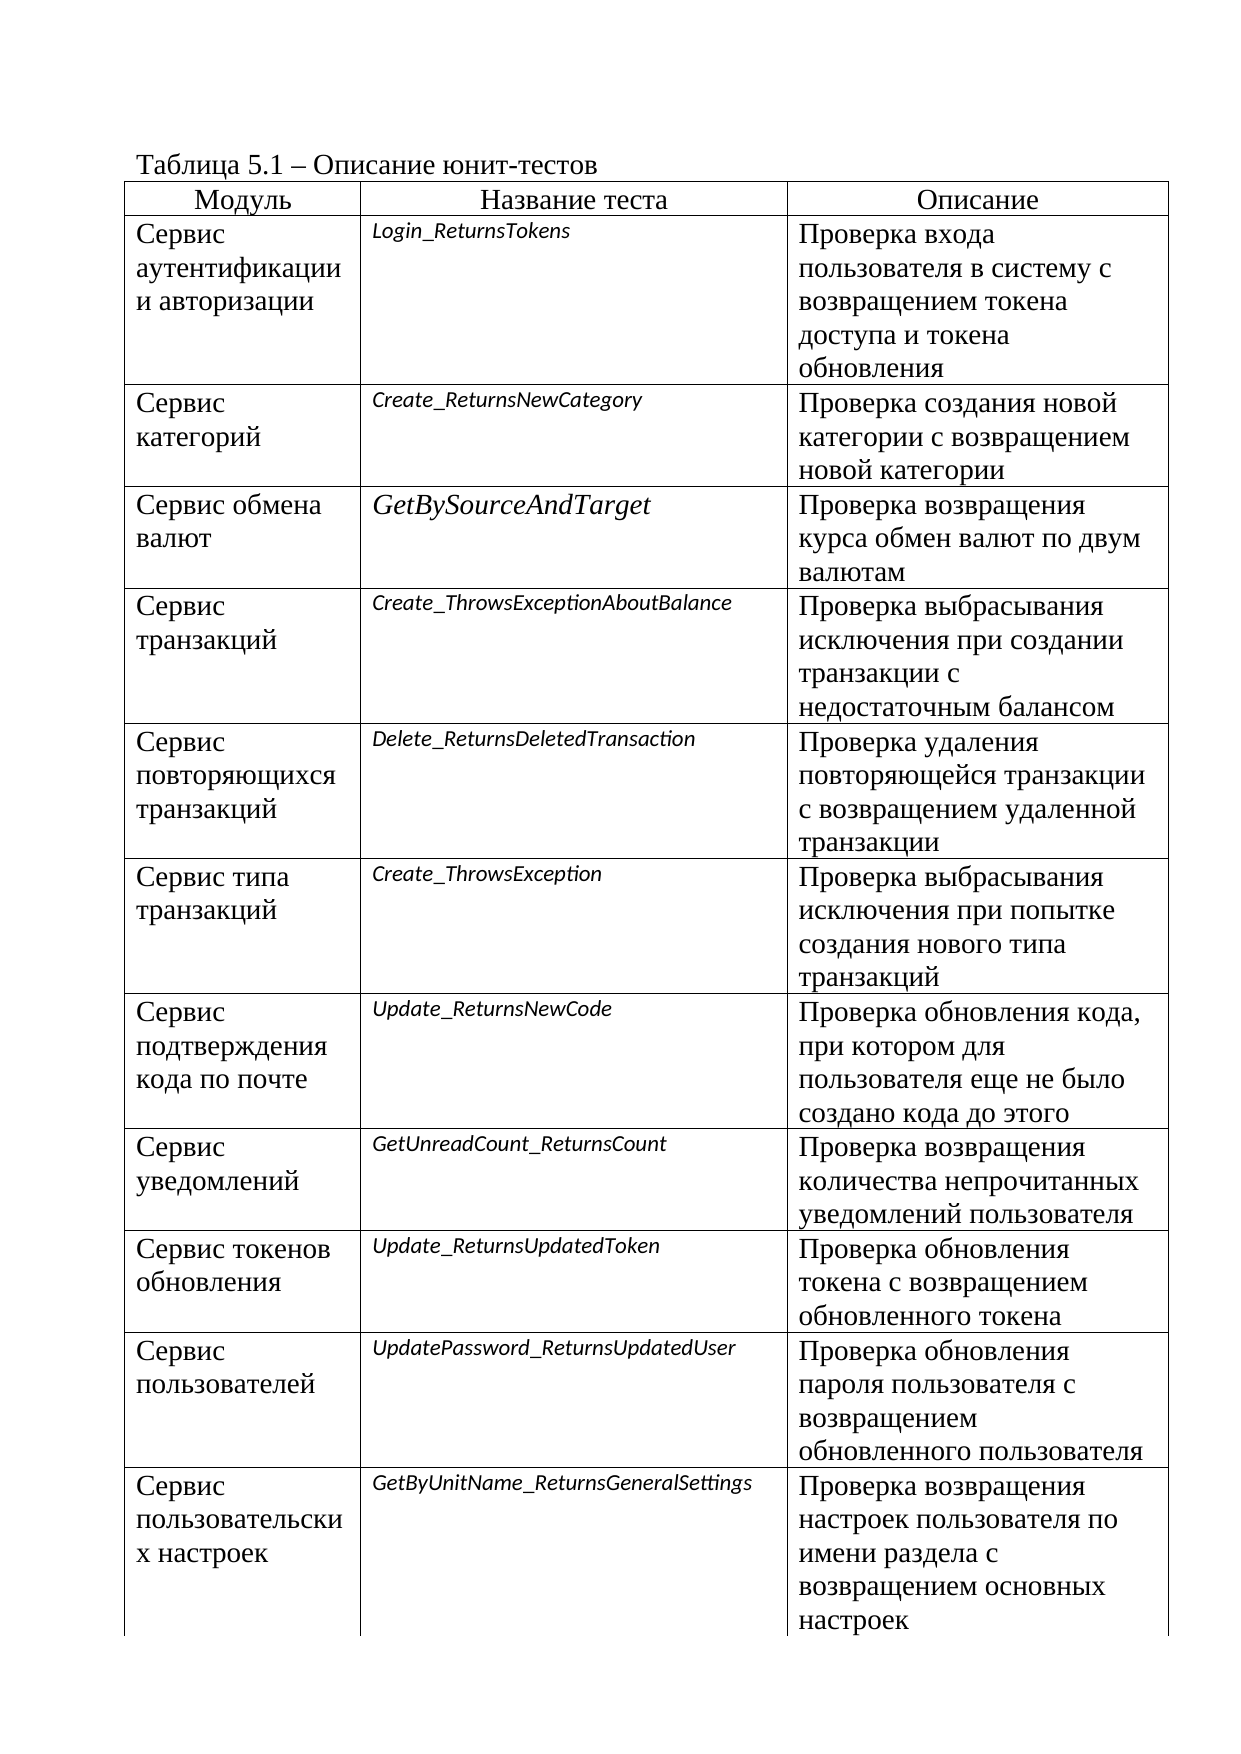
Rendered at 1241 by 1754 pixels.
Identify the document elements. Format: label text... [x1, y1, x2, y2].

table_cell Сервис пользователей [125, 1333, 360, 1467]
table_cell Проверка удаления повторяющейся транзакции с возвращением удаленной транзакции [788, 724, 1168, 858]
table_cell UpdatePassword_ReturnsUpdatedUser [361, 1333, 787, 1467]
table_cell Проверка обновления пароля пользователя с возвращением обновленного пользователя [788, 1333, 1168, 1467]
table_cell Delete_ReturnsDeletedTransaction [361, 724, 787, 858]
table_cell Login_ReturnsTokens [361, 216, 787, 384]
table_cell Сервис токенов обновления [125, 1231, 360, 1332]
table_cell Сервис повторяющихся транзакций [125, 724, 360, 858]
table_cell Сервис категорий [125, 385, 360, 486]
table_cell Проверка выбрасывания исключения при попытке создания нового типа транзакций [788, 859, 1168, 993]
table_cell Сервис уведомлений [125, 1129, 360, 1230]
table_cell Сервис транзакций [125, 589, 360, 723]
table_cell Сервис типа транзакций [125, 859, 360, 993]
table_cell Проверка обновления токена с возвращением обновленного токена [788, 1231, 1168, 1332]
table_cell Create_ThrowsExceptionAboutBalance [361, 589, 787, 723]
table_cell Проверка возвращения количества непрочитанных уведомлений пользователя [788, 1129, 1168, 1230]
table_cell Проверка возвращения настроек пользователя по имени раздела с возвращением основных настроек [788, 1468, 1168, 1636]
table_cell Сервис обмена валют [125, 487, 360, 587]
table_header Описание [788, 182, 1168, 215]
table_cell GetUnreadCount_ReturnsCount [361, 1129, 787, 1230]
table_header Модуль [125, 182, 360, 215]
table_cell Проверка создания новой категории с возвращением новой категории [788, 385, 1168, 486]
text Таблица 5.1 – Описание юнит-тестов [136, 147, 1181, 181]
table_cell Проверка выбрасывания исключения при создании транзакции с недостаточным балансом [788, 589, 1168, 723]
table_cell Create_ReturnsNewCategory [361, 385, 787, 486]
table_cell Сервис пользовательских настроек [125, 1468, 360, 1636]
table_cell Сервис подтверждения кода по почте [125, 994, 360, 1128]
table_cell GetByUnitName_ReturnsGeneralSettings [361, 1468, 787, 1636]
table_cell Сервис аутентификации и авторизации [125, 216, 360, 384]
table_header Название теста [361, 182, 787, 215]
table_cell Проверка обновления кода, при котором для пользователя еще не было создано кода до этого [788, 994, 1168, 1128]
table_cell Create_ThrowsException [361, 859, 787, 993]
table_cell GetBySourceAndTarget [361, 487, 787, 587]
table_cell Update_ReturnsNewCode [361, 994, 787, 1128]
table_cell Update_ReturnsUpdatedToken [361, 1231, 787, 1332]
table_cell Проверка возвращения курса обмен валют по двум валютам [788, 487, 1168, 587]
table_cell Проверка входа пользователя в систему с возвращением токена доступа и токена обновления [788, 216, 1168, 384]
